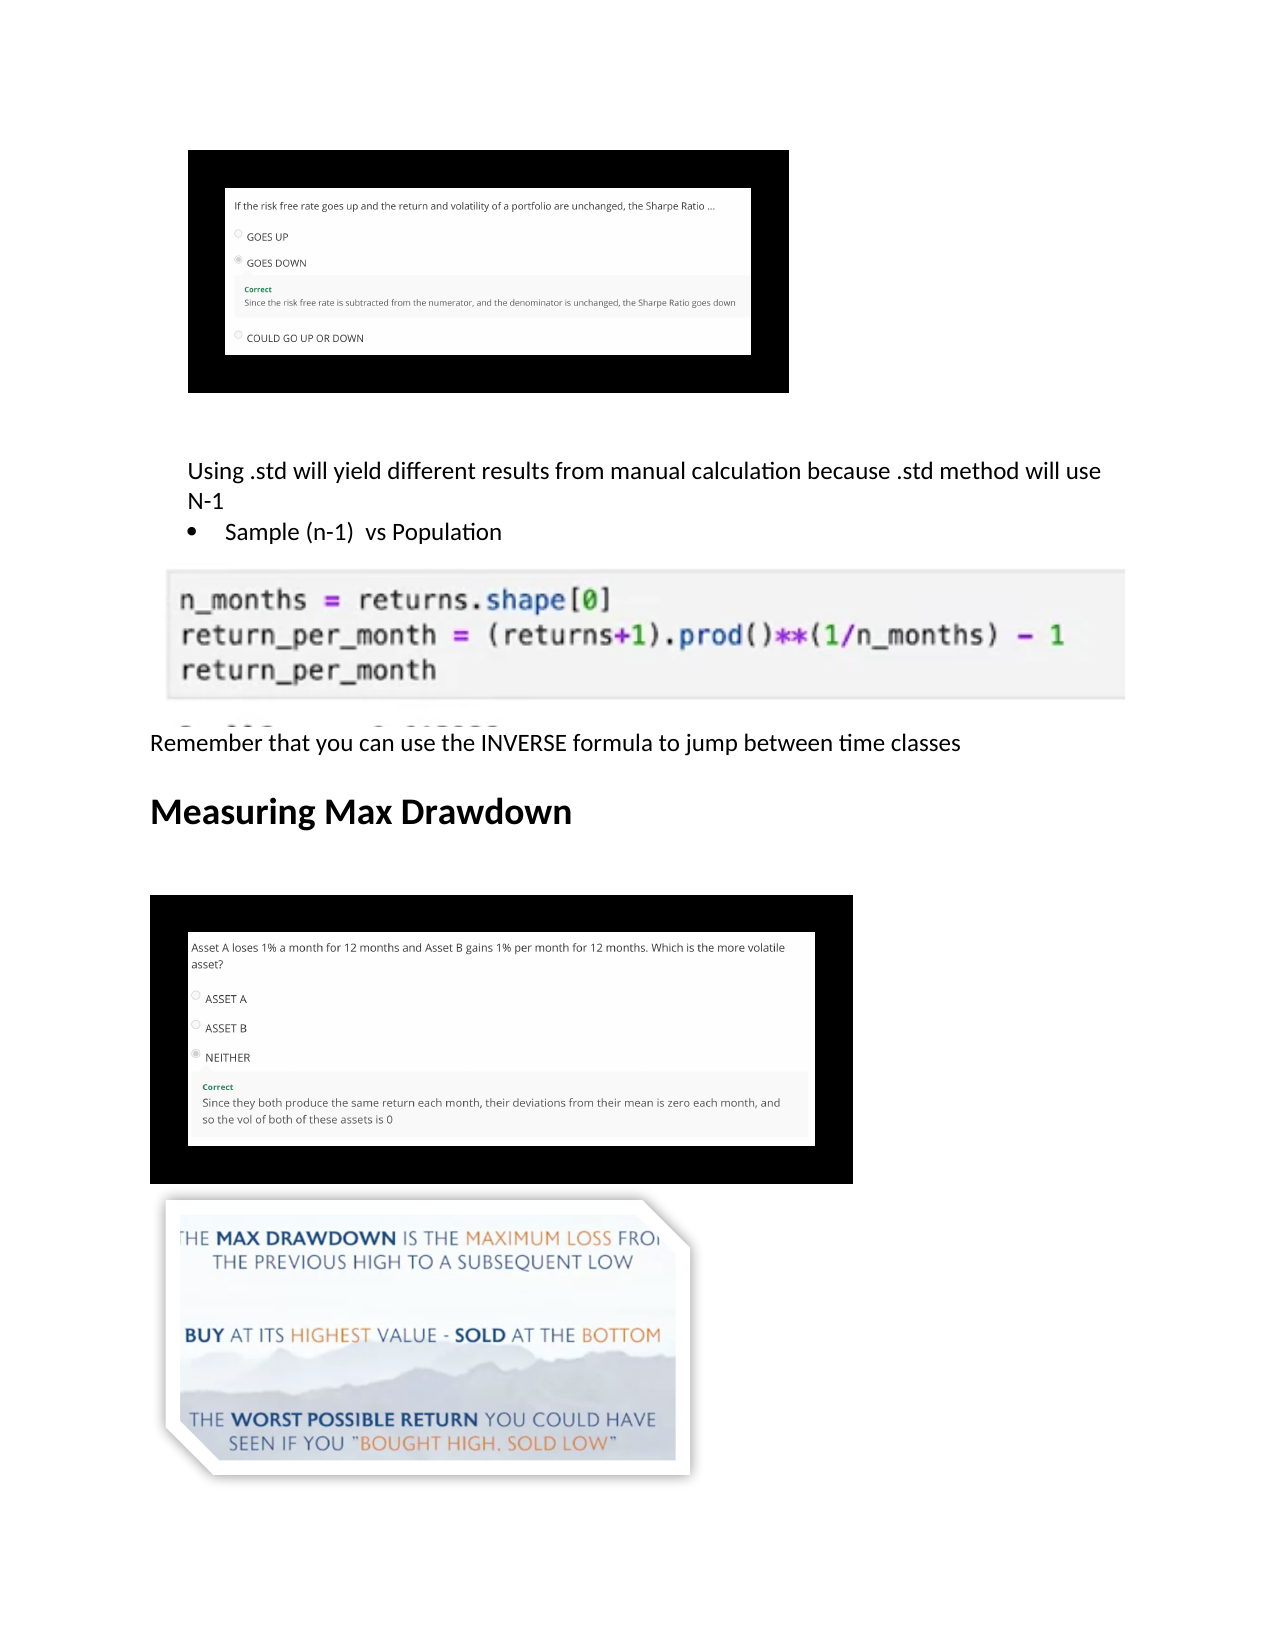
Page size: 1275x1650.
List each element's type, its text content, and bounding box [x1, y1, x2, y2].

list Sample (n-1) vs Population [187, 516, 1125, 546]
text Using .std will yield different results from manual calculation because .std method will use N-1 [187, 455, 1125, 516]
picture [181, 1215, 675, 1460]
text Remember that you can use the INVERSE formula to jump between time classes [150, 727, 1125, 757]
text Measuring Max Drawdown [150, 788, 1125, 834]
picture [225, 188, 751, 355]
picture [150, 546, 1125, 727]
picture [188, 932, 815, 1146]
